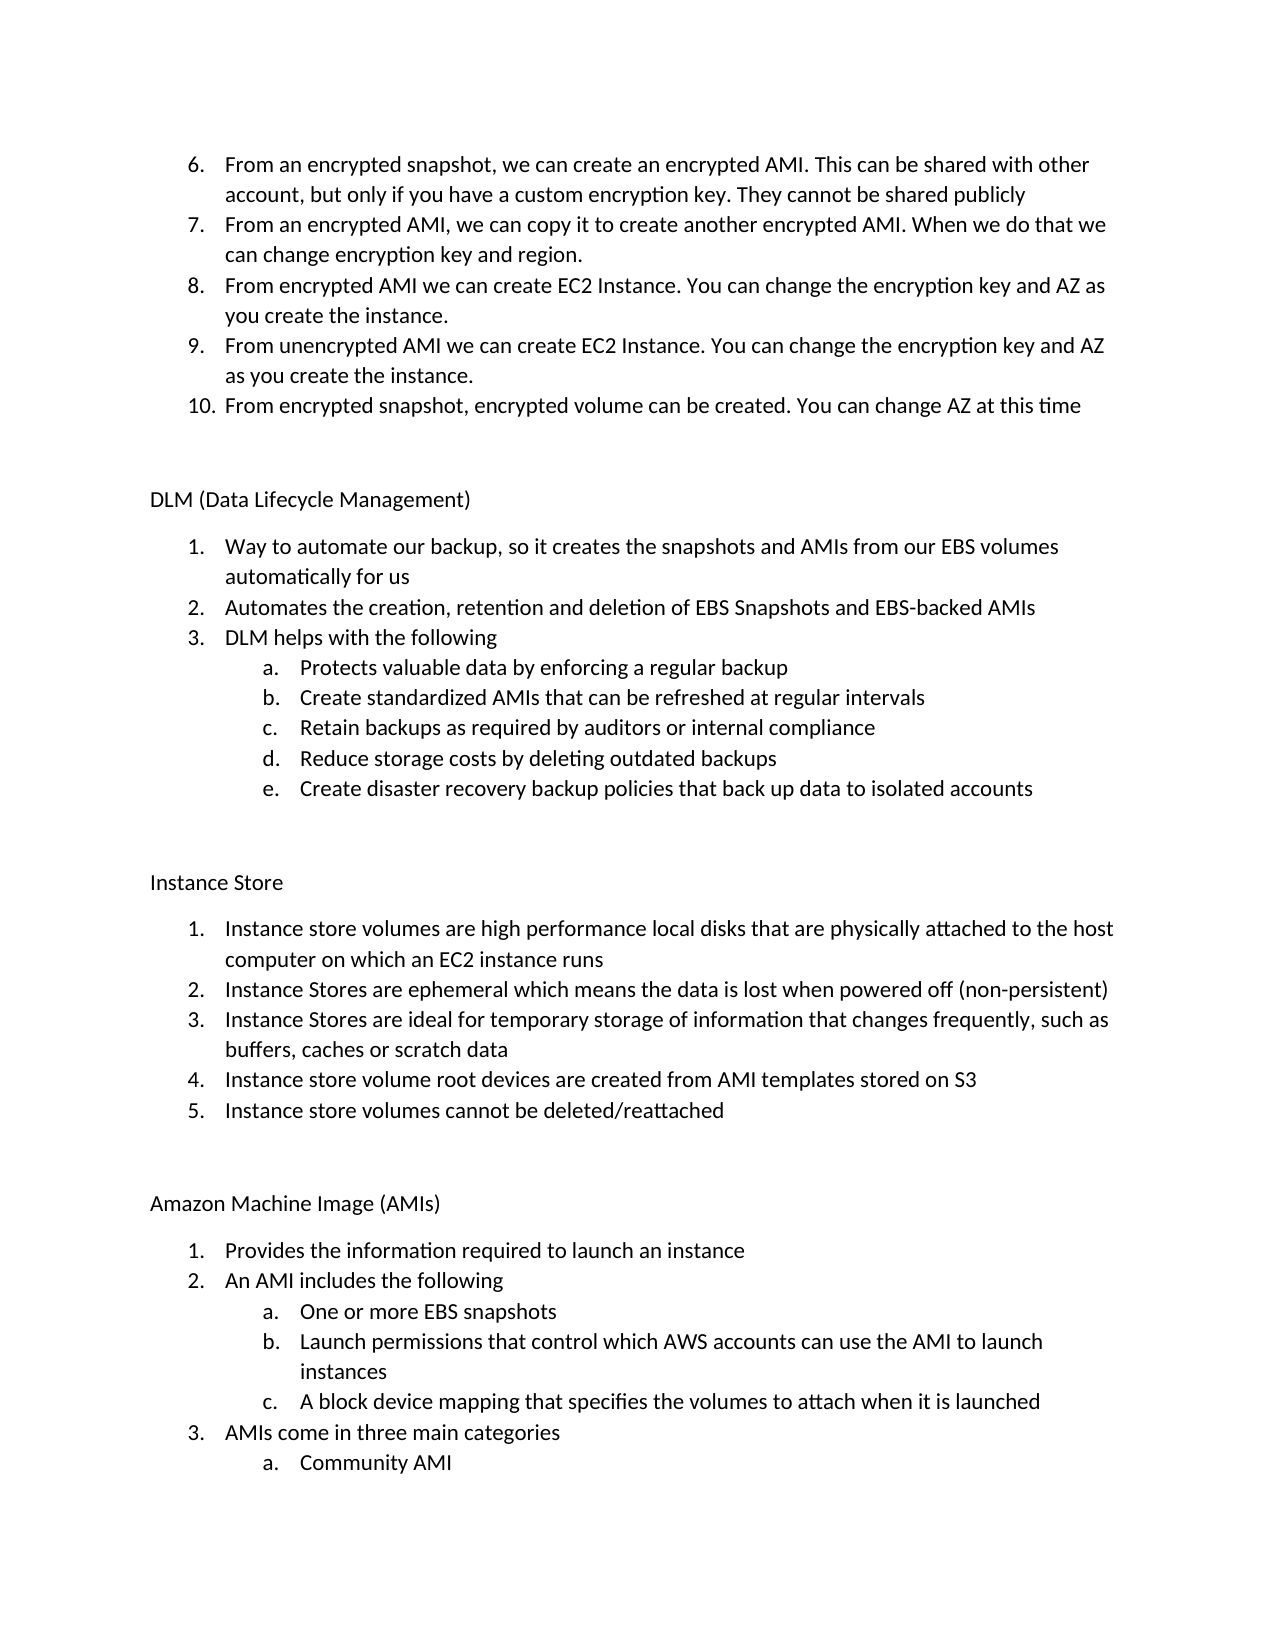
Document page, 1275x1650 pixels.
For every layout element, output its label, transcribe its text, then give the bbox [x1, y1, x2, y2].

list Launch permissions that control which AWS accounts can use the AMI to launch instances [262, 1327, 1125, 1385]
list Provides the information required to launch an instance [187, 1236, 1125, 1264]
list Instance Stores are ideal for temporary storage of information that changes frequently, such as buffers, caches or scratch data [187, 1005, 1125, 1063]
list Reduce storage costs by deleting outdated backups [262, 744, 1125, 772]
list An AMI includes the following [187, 1267, 1125, 1295]
list From encrypted snapshot, encrypted volume can be created. You can change AZ at this time [187, 392, 1125, 420]
list Retain backups as required by auditors or internal compliance [262, 713, 1125, 742]
list From unencrypted AMI we can create EC2 Instance. You can change the encryption key and AZ as you create the instance. [187, 331, 1125, 389]
list Way to automate our backup, so it creates the snapshots and AMIs from our EBS volumes automatically for us [187, 532, 1125, 591]
text DLM (Data Lifecycle Management) [150, 485, 1125, 513]
list Protects valuable data by enforcing a regular backup [262, 653, 1125, 681]
text Instance Store [150, 868, 1125, 896]
list From encrypted AMI we can create EC2 Instance. You can change the encryption key and AZ as you create the instance. [187, 271, 1125, 329]
list From an encrypted AMI, we can copy it to create another encrypted AMI. When we do that we can change encryption key and region. [187, 210, 1125, 269]
list One or more EBS snapshots [262, 1297, 1125, 1325]
list From an encrypted snapshot, we can create an encrypted AMI. This can be shared with other account, but only if you have a custom encryption key. They cannot be shared publicly [187, 150, 1125, 208]
list Instance store volumes are high performance local disks that are physically attached to the host computer on which an EC2 instance runs [187, 914, 1125, 973]
list Automates the creation, retention and deletion of EBS Snapshots and EBS-backed AMIs [187, 593, 1125, 621]
list AMIs come in three main categories [187, 1418, 1125, 1446]
list Instance Stores are ephemeral which means the data is lost when powered off (non-persistent) [187, 975, 1125, 1003]
list Create disaster recovery backup policies that back up data to isolated accounts [262, 774, 1125, 802]
list Community AMI [262, 1448, 1125, 1476]
list DLM helps with the following [187, 623, 1125, 651]
text Amazon Machine Image (AMIs) [150, 1189, 1125, 1218]
list Instance store volume root devices are created from AMI templates stored on S3 [187, 1066, 1125, 1094]
list Create standardized AMIs that can be refreshed at regular intervals [262, 683, 1125, 711]
list A block device mapping that specifies the volumes to attach when it is launched [262, 1387, 1125, 1416]
list Instance store volumes cannot be deleted/reattached [187, 1096, 1125, 1124]
